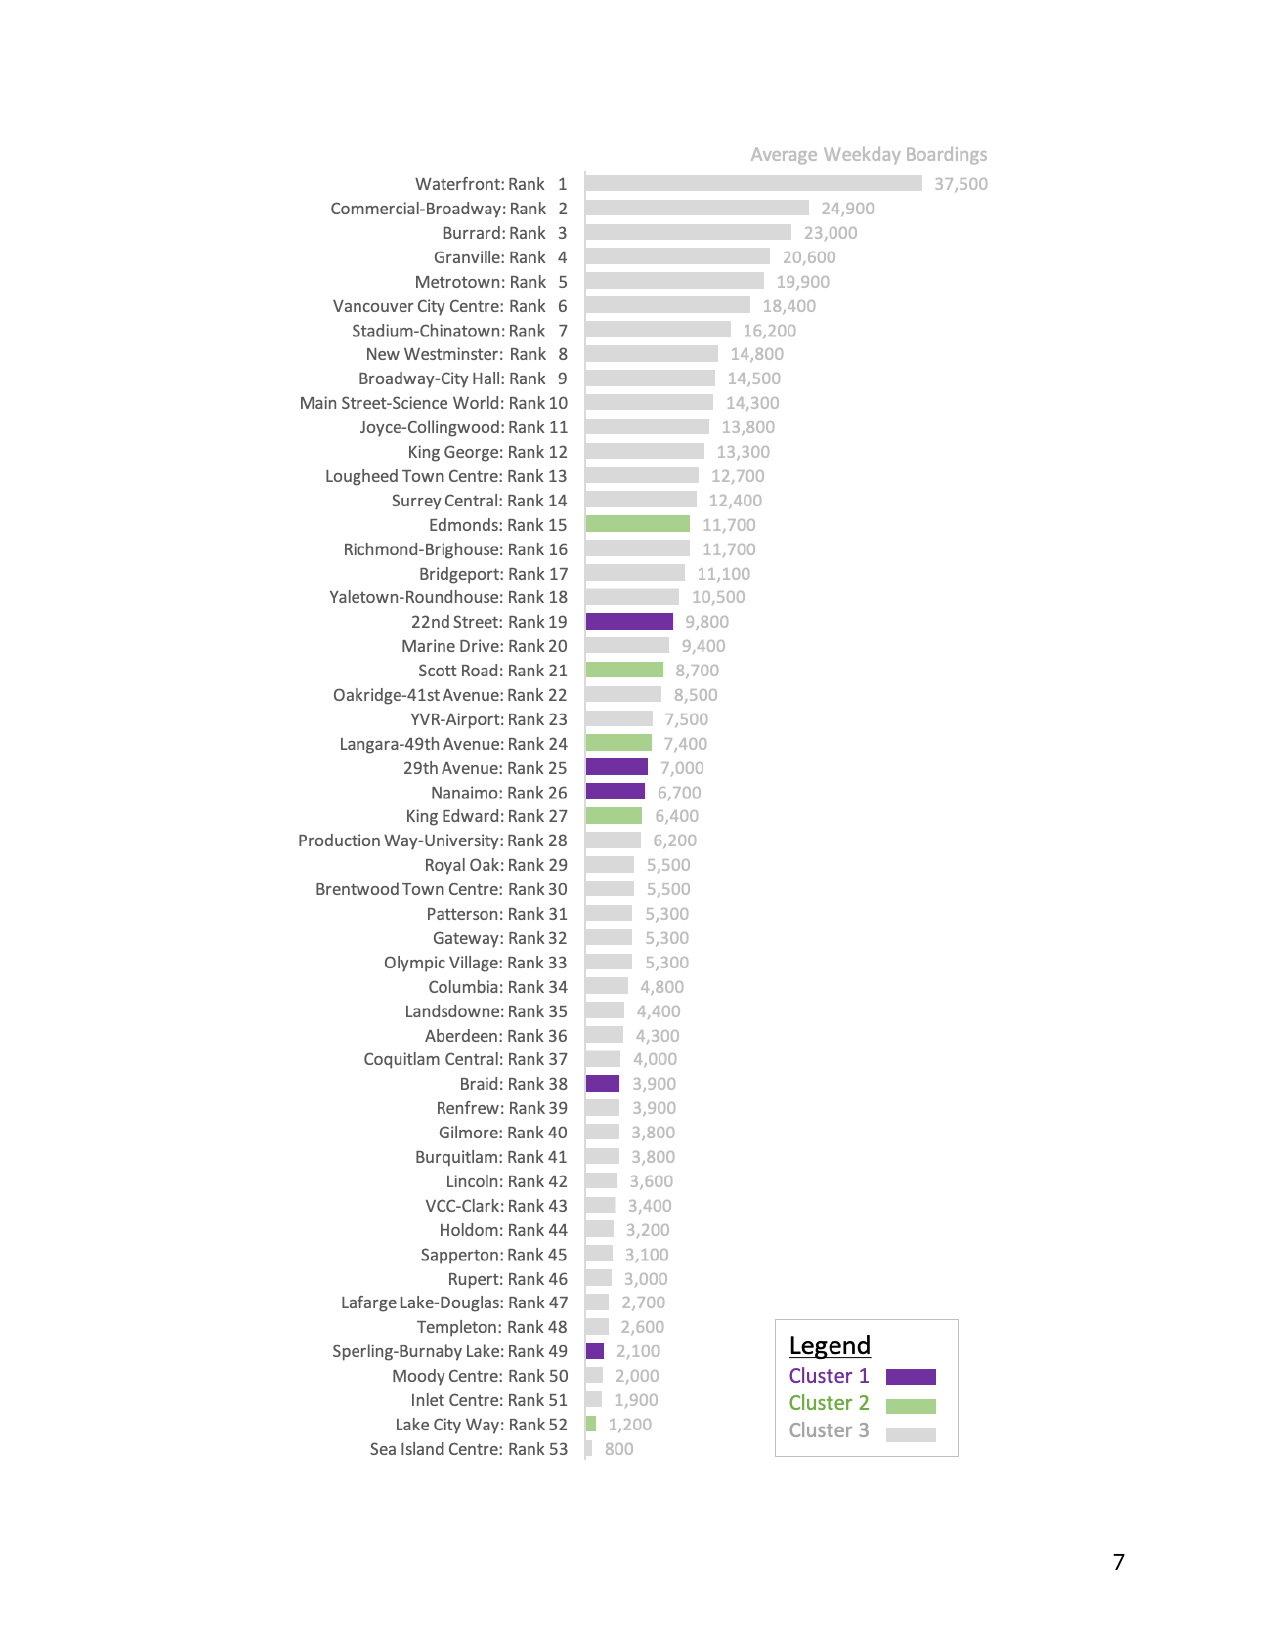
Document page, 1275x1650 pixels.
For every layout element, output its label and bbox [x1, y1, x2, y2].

picture [271, 126, 1004, 1513]
